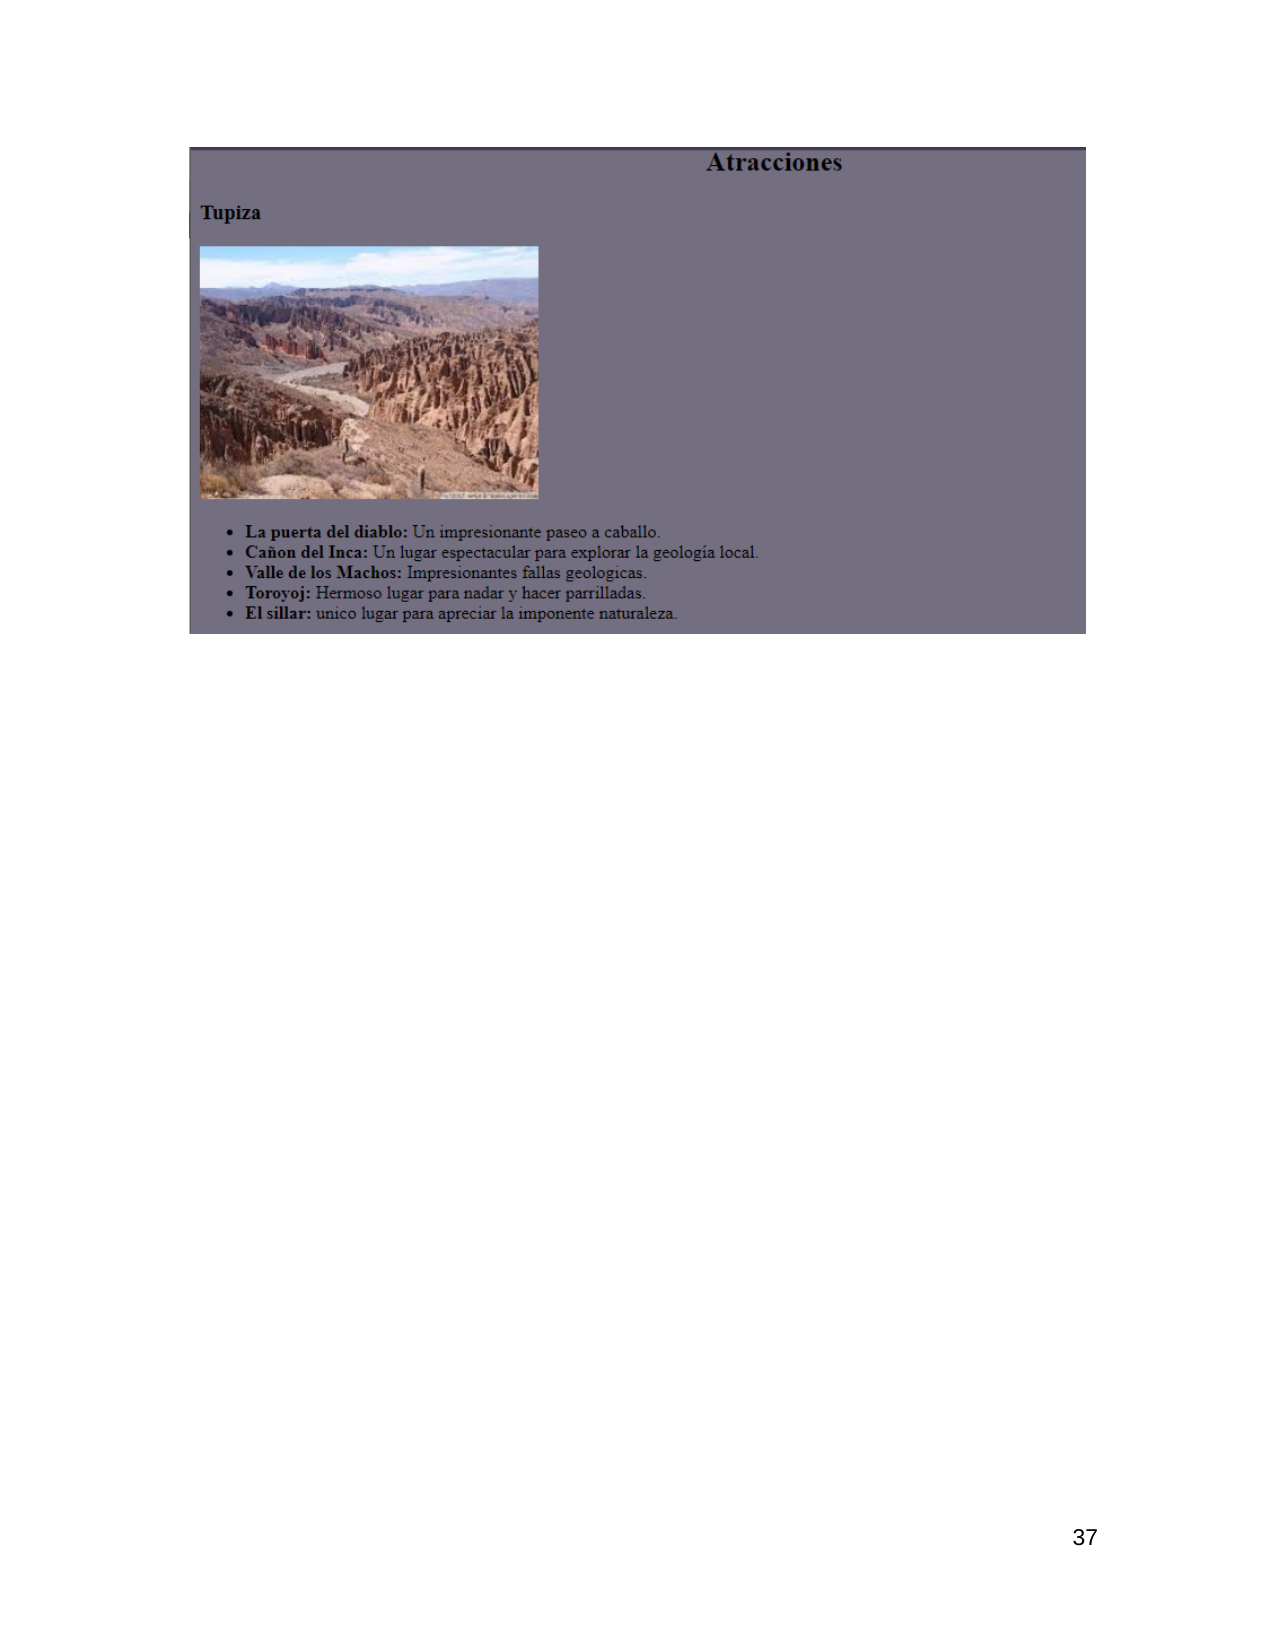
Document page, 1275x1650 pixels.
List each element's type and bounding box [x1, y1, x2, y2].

picture [189, 147, 1086, 634]
